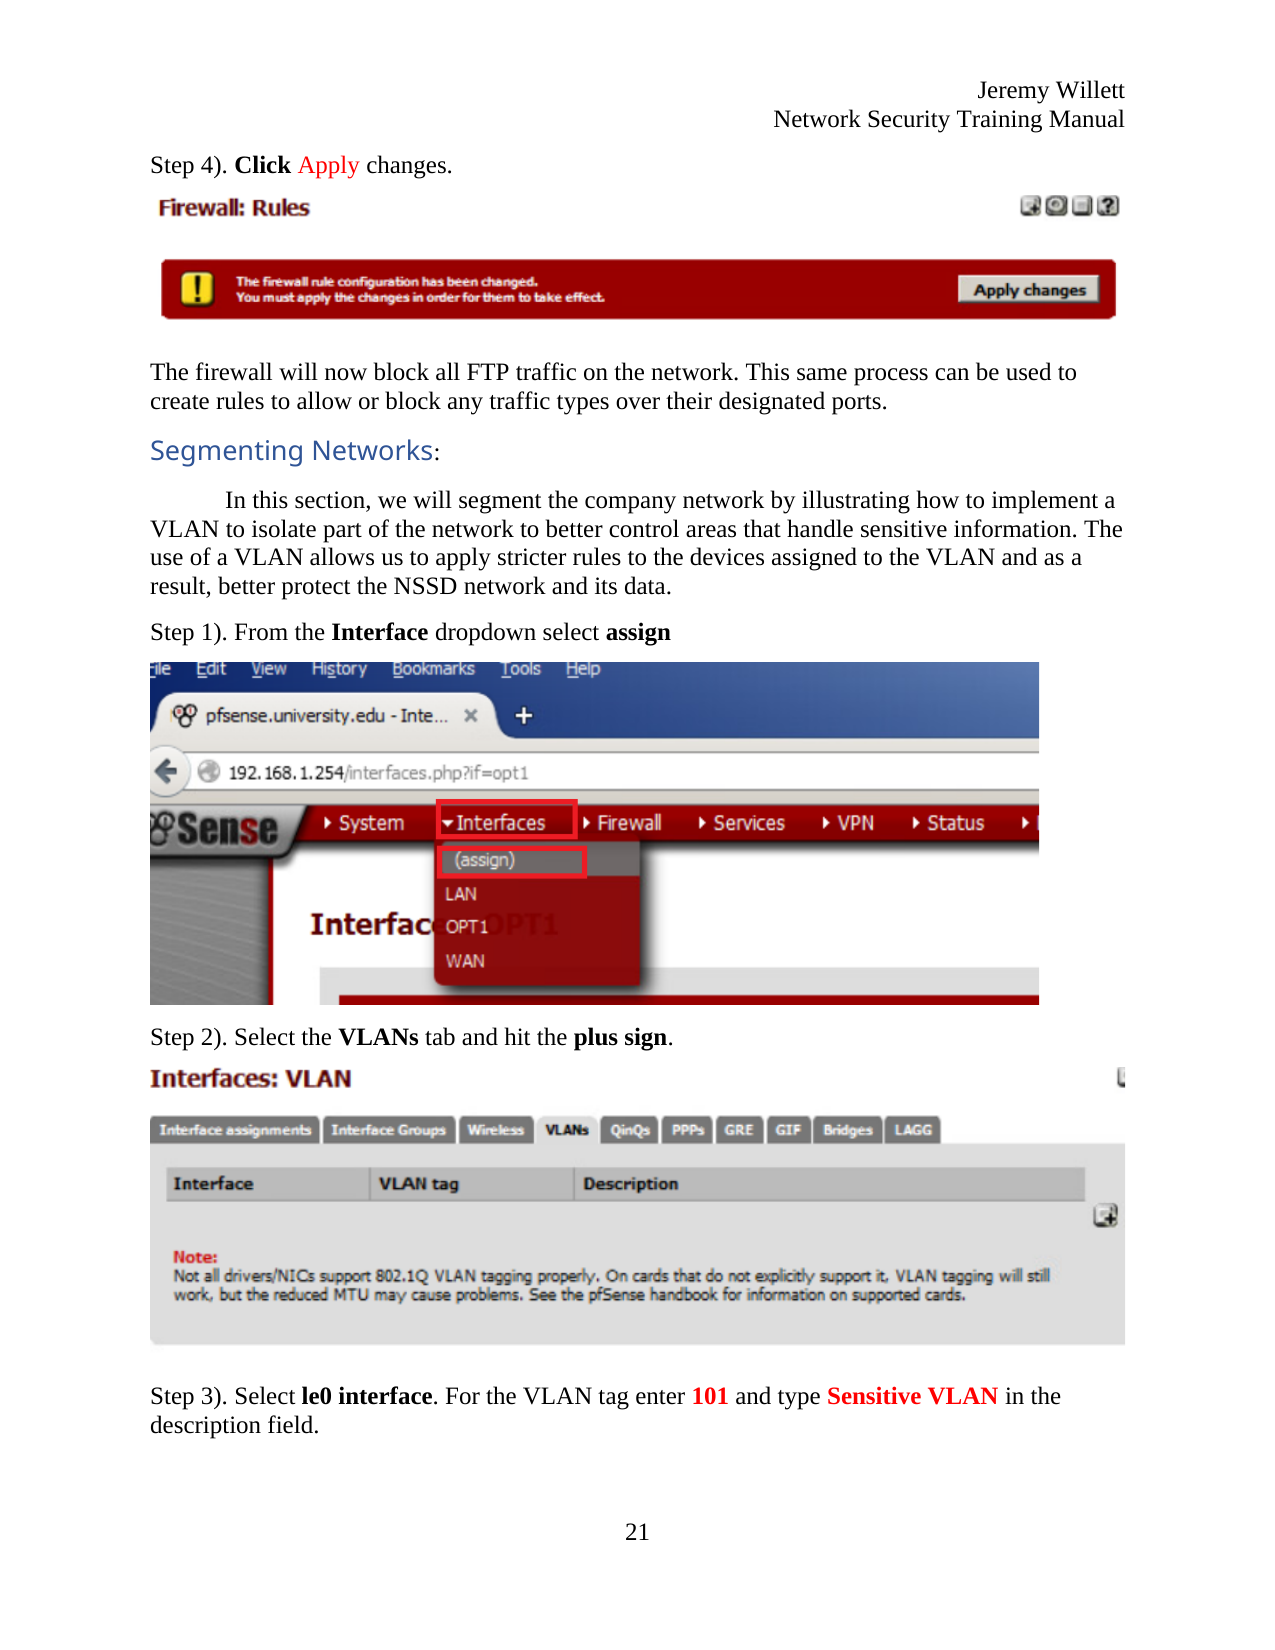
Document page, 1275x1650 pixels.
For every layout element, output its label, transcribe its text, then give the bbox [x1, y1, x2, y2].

text Step 1). From the Interface dropdown select assign [150, 617, 1125, 645]
picture [150, 662, 1040, 1005]
picture [150, 195, 1125, 341]
text Segmenting Networks: [150, 431, 1125, 468]
text In this section, we will segment the company network by illustrating how to implement a VLAN to isolate part of the network to better control areas that handle sensitive information. The use of a VLAN allows us to apply stricter rules to the devices assigned to the VLAN and as a result, better protect the NSSD network and its data. [150, 485, 1125, 600]
text Step 3). Select le0 interface. For the VLAN tag enter 101 and type Sensitive VLAN in the description field. [150, 1381, 1125, 1439]
text The firewall will now block all FTP traffic on the network. This same process can be used to create rules to allow or block any traffic types over their designated ports. [150, 357, 1125, 415]
text Step 4). Click Apply changes. [150, 150, 1125, 179]
picture [150, 1067, 1125, 1365]
text Step 2). Select the VLANs tab and hit the plus sign. [150, 1022, 1125, 1050]
